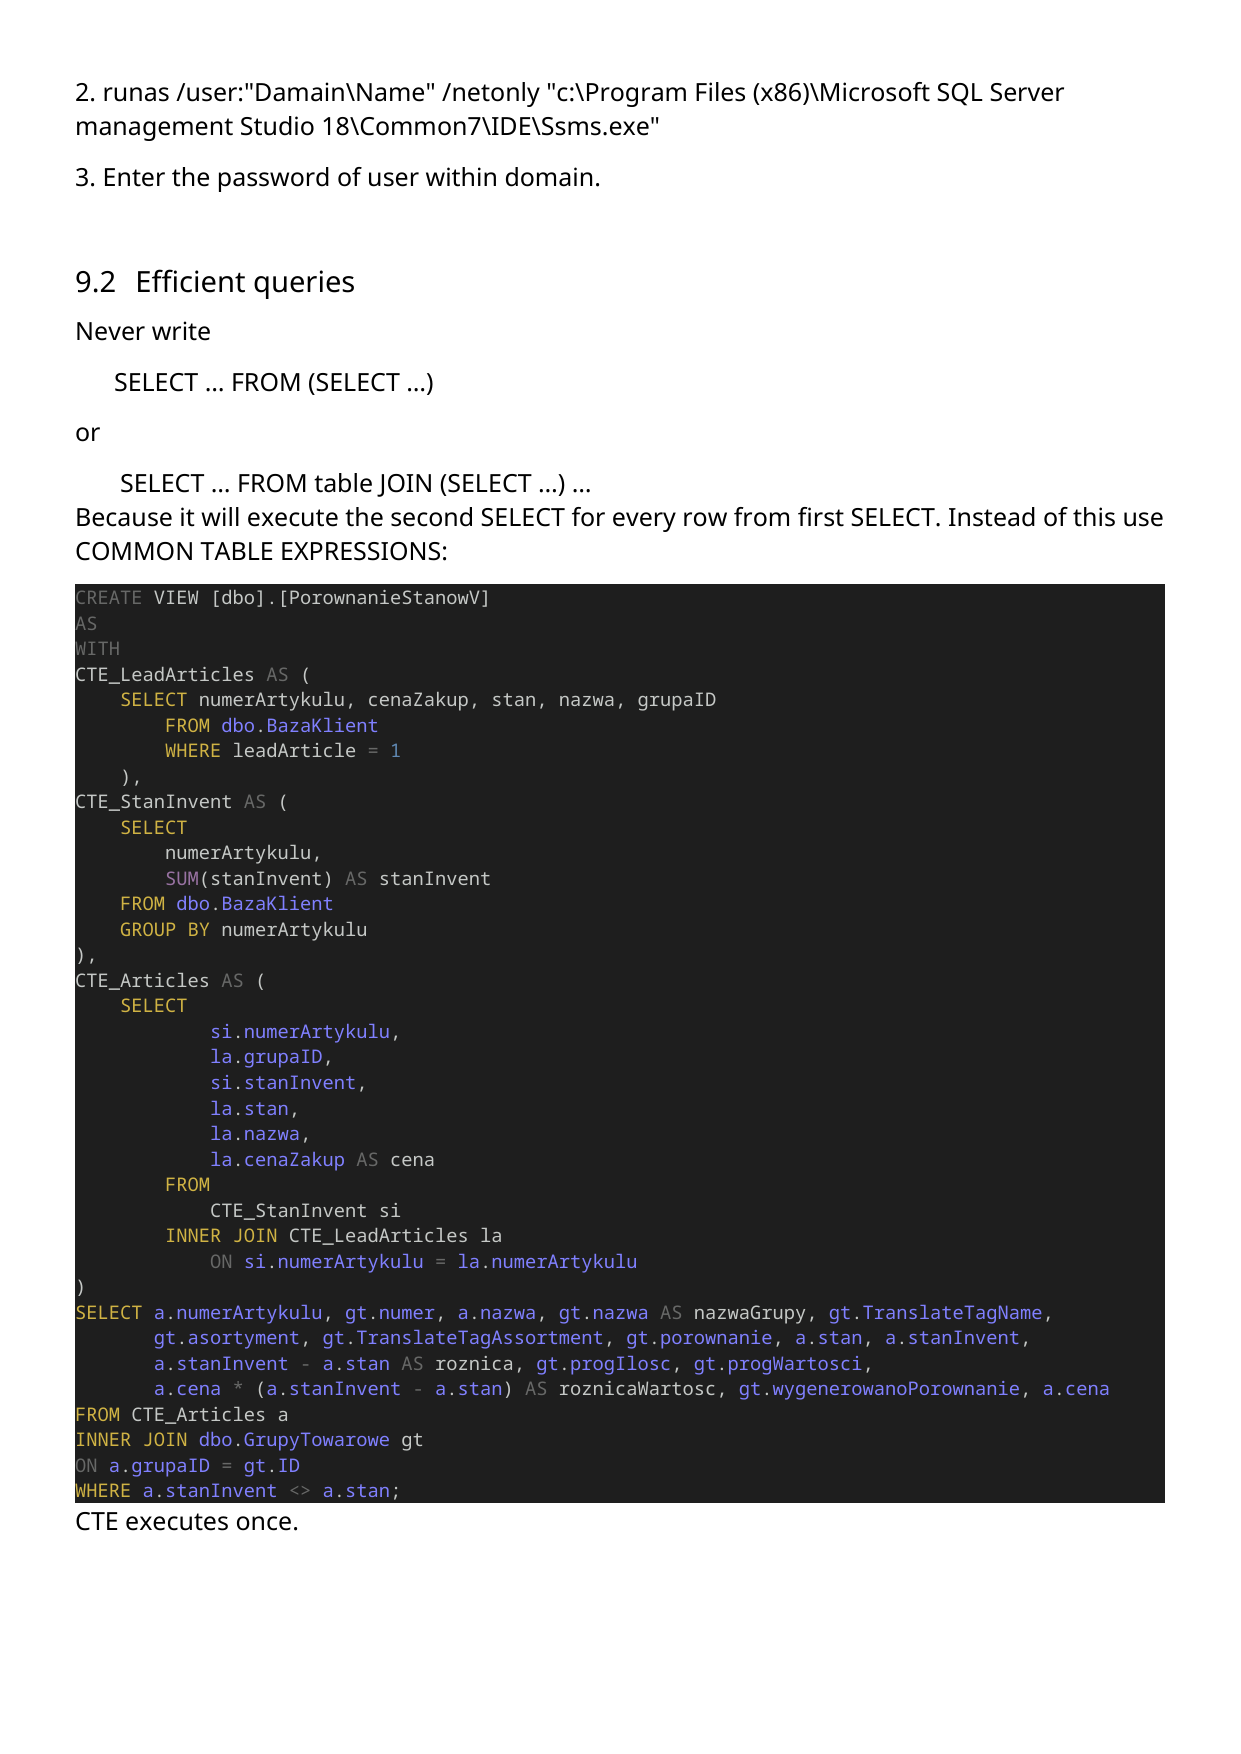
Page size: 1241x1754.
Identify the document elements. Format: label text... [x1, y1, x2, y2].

text si.stanInvent, [75, 1069, 1165, 1095]
text AS [75, 610, 1165, 636]
text CTE executes once. [75, 1503, 1165, 1537]
text la.grupaID, [75, 1044, 1165, 1069]
text CTE_LeadArticles AS ( [75, 661, 1165, 687]
text la.cenaZakup AS cena [75, 1146, 1165, 1171]
text 3. Enter the password of user within domain. [75, 160, 1165, 194]
text gt.asortyment, gt.TranslateTagAssortment, gt.porownanie, a.stan, a.stanInvent, [75, 1324, 1165, 1350]
text ), [75, 942, 1165, 967]
text WHERE a.stanInvent <> a.stan; [75, 1478, 1165, 1503]
text ), [75, 763, 1165, 789]
text CREATE VIEW [dbo].[PorownanieStanowV] [75, 584, 1165, 610]
text FROM CTE_Articles a [75, 1401, 1165, 1427]
text a.cena * (a.stanInvent - a.stan) AS roznicaWartosc, gt.wygenerowanoPorownanie, a.cena [75, 1376, 1165, 1401]
text a.stanInvent - a.stan AS roznica, gt.progIlosc, gt.progWartosci, [75, 1350, 1165, 1376]
text SELECT numerArtykulu, cenaZakup, stan, nazwa, grupaID [75, 687, 1165, 712]
text ON a.grupaID = gt.ID [75, 1452, 1165, 1478]
text numerArtykulu, [75, 840, 1165, 865]
text FROM dbo.BazaKlient [75, 891, 1165, 916]
text CTE_StanInvent AS ( [75, 789, 1165, 814]
text CTE_StanInvent si [75, 1197, 1165, 1222]
text SELECT … FROM (SELECT …) [75, 364, 1165, 398]
text WITH [75, 636, 1165, 661]
text 2. runas /user:"Damain\Name" /netonly "c:\Program Files (x86)\Microsoft SQL Server management Studio 18\Common7\IDE\Ssms.exe" [75, 75, 1165, 143]
text si.numerArtykulu, [75, 1018, 1165, 1044]
text INNER JOIN dbo.GrupyTowarowe gt [75, 1427, 1165, 1452]
text SELECT … FROM table JOIN (SELECT …) … Because it will execute the second SELECT for every row from first SELECT. Instead of this use COMMON TABLE EXPRESSIONS: [75, 466, 1165, 568]
text la.nazwa, [75, 1120, 1165, 1146]
text la.stan, [75, 1095, 1165, 1120]
text FROM [75, 1171, 1165, 1197]
text ON si.numerArtykulu = la.numerArtykulu [75, 1248, 1165, 1273]
text SELECT [75, 993, 1165, 1018]
text INNER JOIN CTE_LeadArticles la [75, 1222, 1165, 1248]
text Never write [75, 313, 1165, 347]
text WHERE leadArticle = 1 [75, 738, 1165, 763]
text or [75, 415, 1165, 449]
text SELECT [75, 814, 1165, 840]
subtitle Efficient queries [75, 261, 1165, 301]
text FROM dbo.BazaKlient [75, 712, 1165, 738]
text SUM(stanInvent) AS stanInvent [75, 865, 1165, 891]
text GROUP BY numerArtykulu [75, 916, 1165, 942]
text ) [75, 1273, 1165, 1299]
text SELECT a.numerArtykulu, gt.numer, a.nazwa, gt.nazwa AS nazwaGrupy, gt.TranslateTagName, [75, 1299, 1165, 1324]
text CTE_Articles AS ( [75, 967, 1165, 993]
